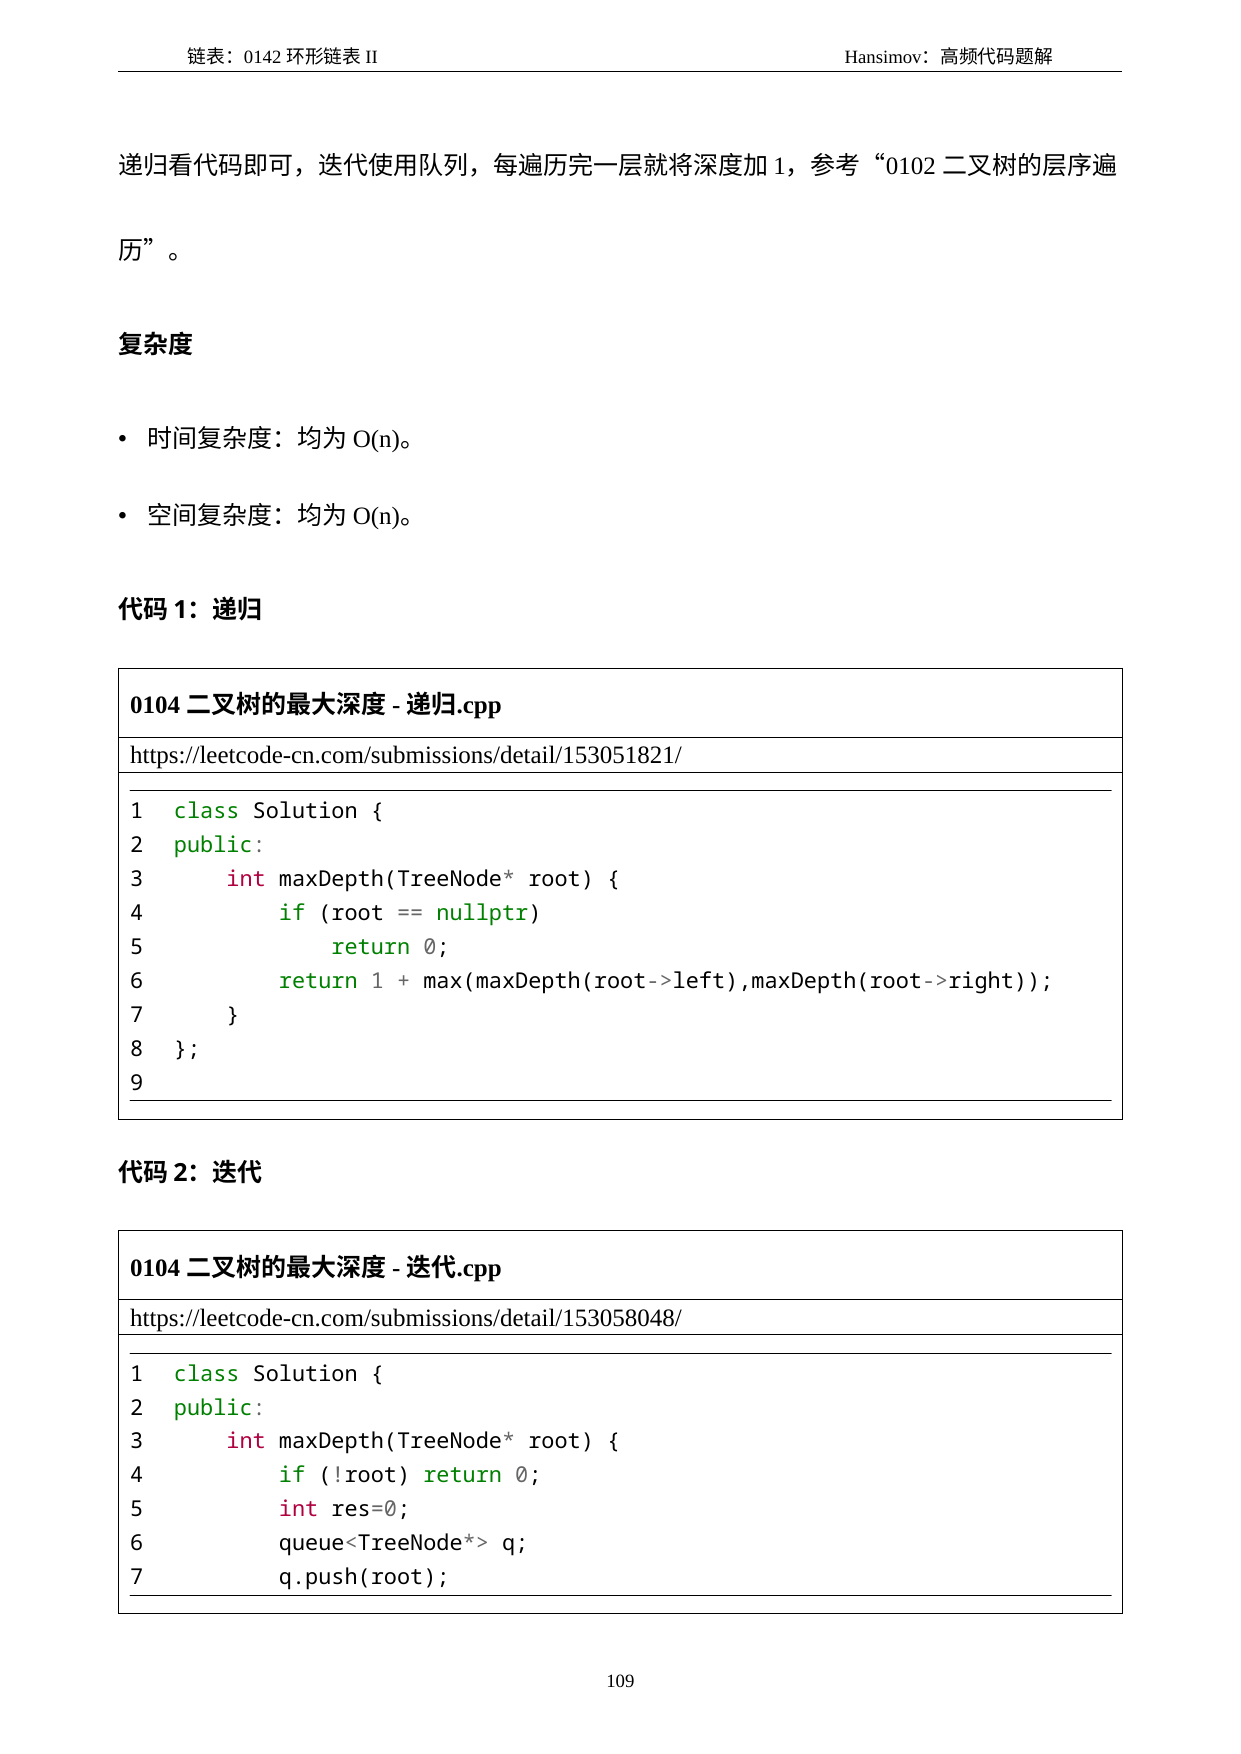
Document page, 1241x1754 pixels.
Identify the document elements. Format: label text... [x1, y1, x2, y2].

subtitle 复杂度 [118, 309, 1097, 377]
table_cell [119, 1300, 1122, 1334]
subtitle 代码1：递归 [118, 574, 1097, 642]
text 时间复杂度：均为O(n)。 [118, 403, 1122, 471]
subtitle 代码2：迭代 [118, 1136, 1097, 1204]
text 空间复杂度：均为O(n)。 [118, 480, 1122, 548]
text 递归看代码即可，迭代使用队列，每遍历完一层就将深度加1，参考“0102 二叉树的层序遍历”。 [118, 130, 1122, 283]
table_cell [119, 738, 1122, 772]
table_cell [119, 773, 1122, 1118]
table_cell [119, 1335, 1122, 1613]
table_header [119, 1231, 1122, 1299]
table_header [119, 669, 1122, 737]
